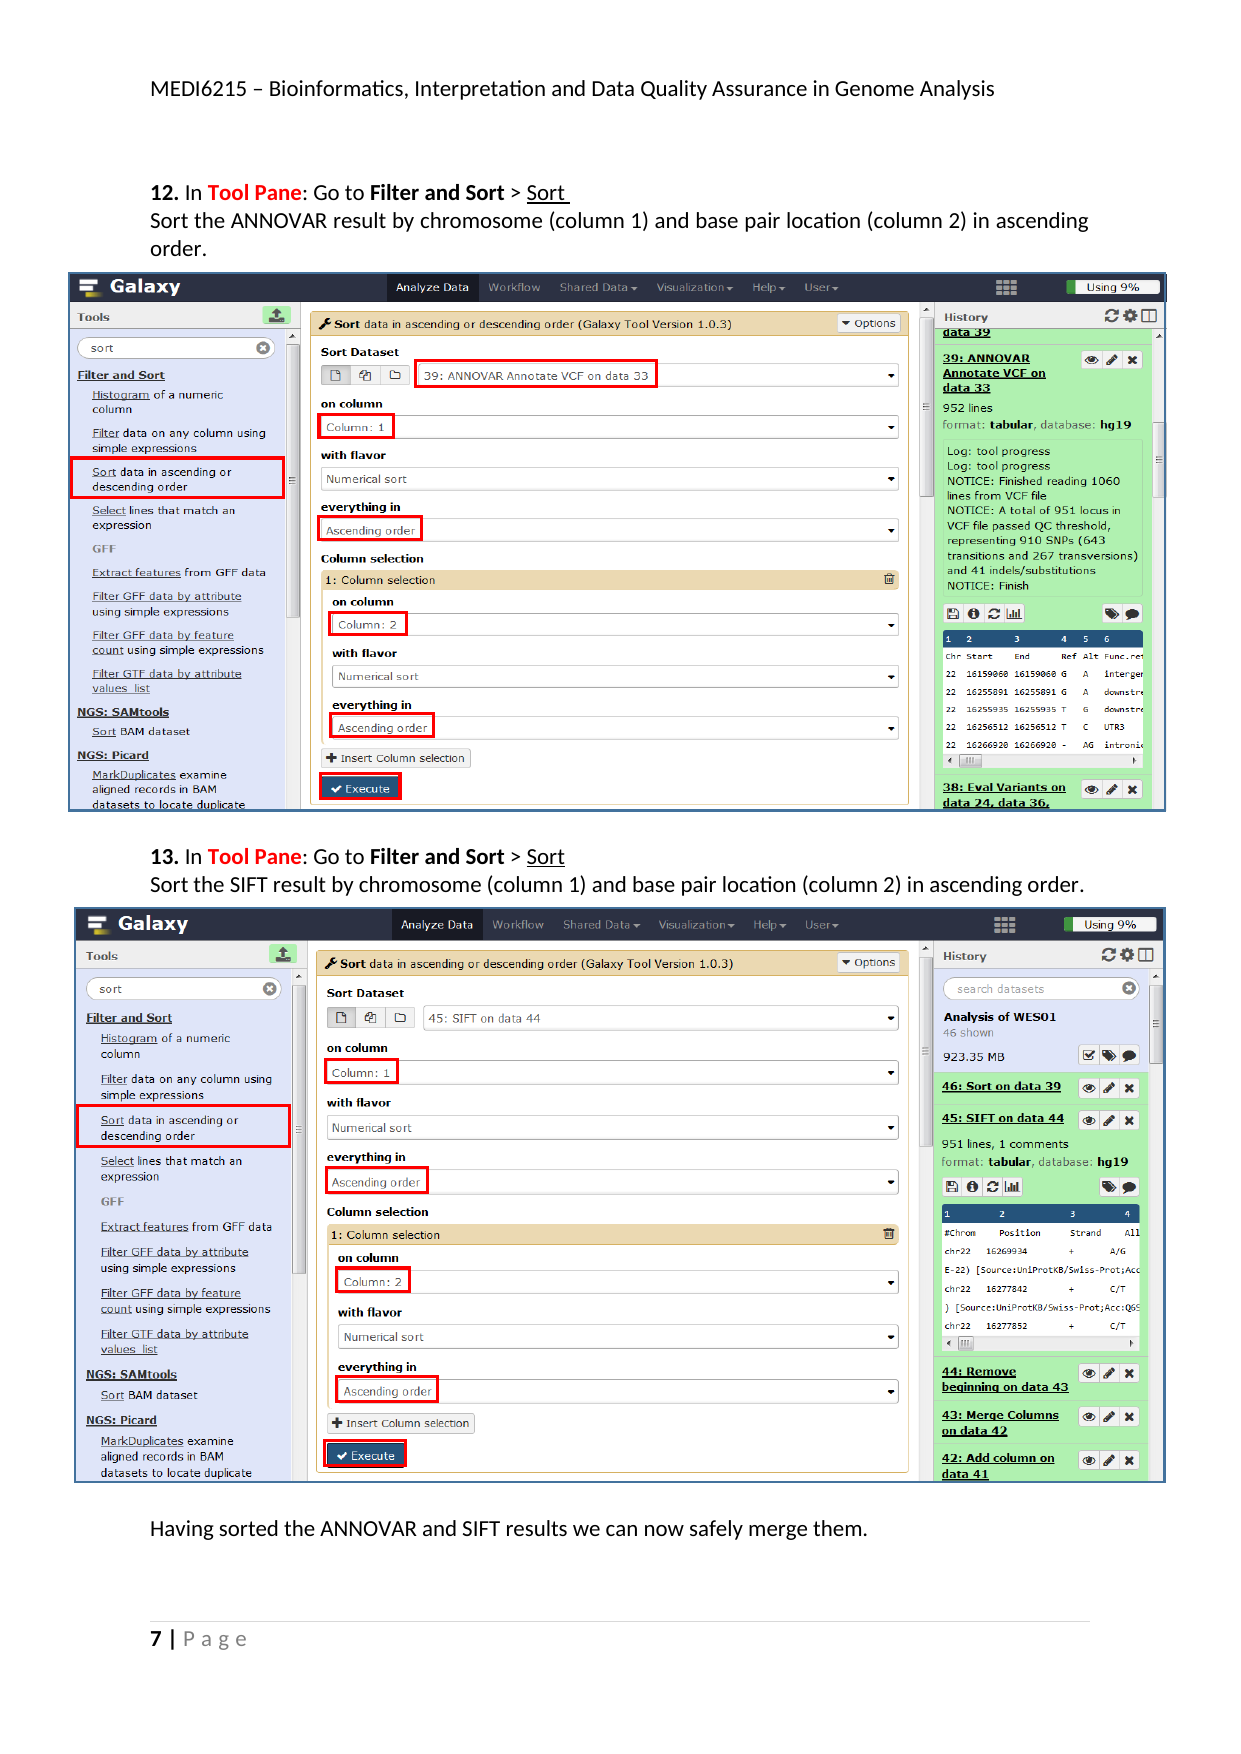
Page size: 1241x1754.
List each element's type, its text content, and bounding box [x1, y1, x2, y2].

picture [76, 909, 1163, 1481]
text Having sorted the ANNOVAR and SIFT results we can now safely merge them. [150, 1514, 1090, 1542]
text Sort the SIFT result by chromosome (column 1) and base pair location (column 2) in ascending order. [150, 870, 1090, 898]
text Sort the ANNOVAR result by chromosome (column 1) and base pair location (column 2) in ascending order. [150, 206, 1090, 262]
text 13. In Tool Pane: Go to Filter and Sort > Sort [150, 842, 1090, 870]
picture [70, 274, 1164, 809]
text 12. In Tool Pane: Go to Filter and Sort > Sort [150, 178, 1090, 206]
picture [73, 460, 282, 496]
picture [79, 1107, 288, 1145]
